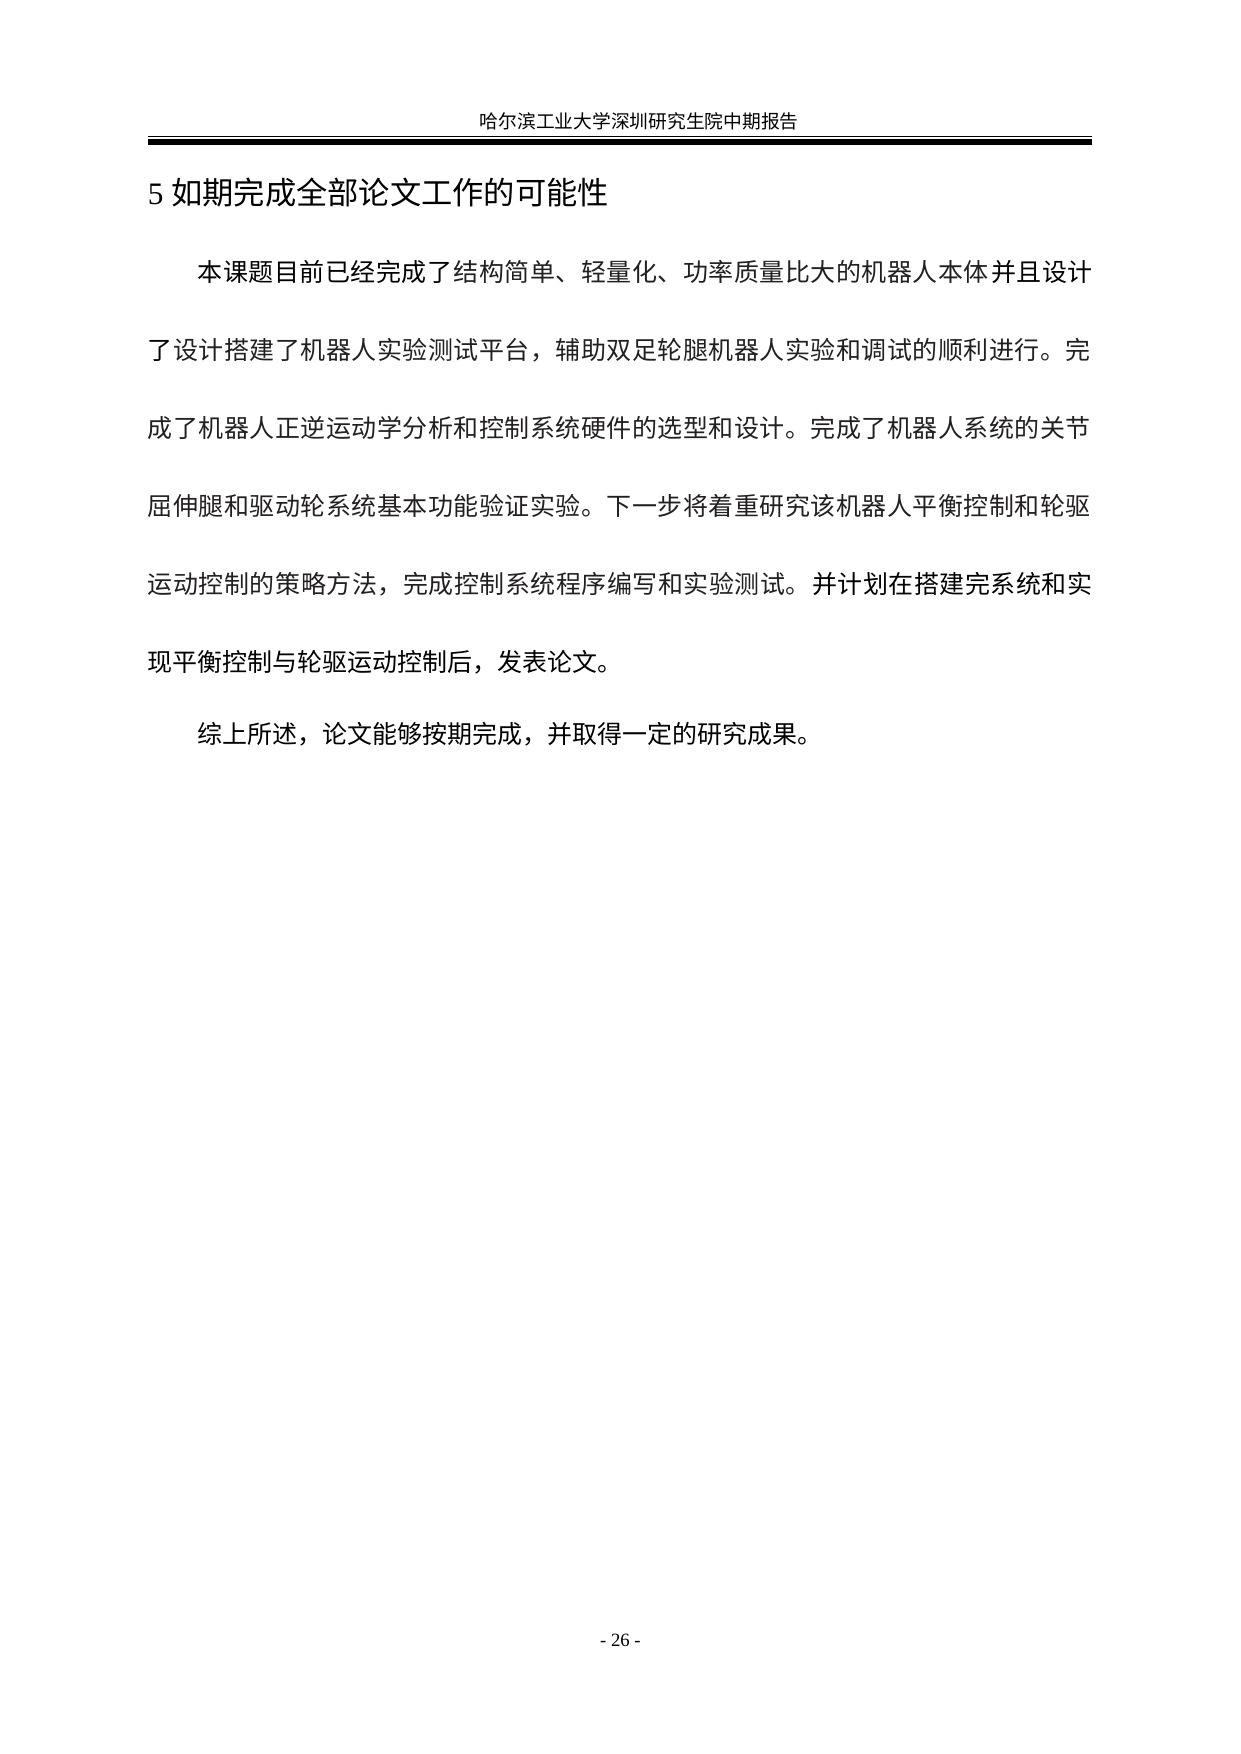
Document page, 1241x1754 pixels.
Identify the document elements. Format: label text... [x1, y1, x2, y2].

text 综上所述，论文能够按期完成，并取得一定的研究成果。 [148, 700, 1092, 765]
subtitle 5 如期完成全部论文工作的可能性 [148, 168, 1092, 213]
text 本课题目前已经完成了结构简单、轻量化、功率质量比大的机器人本体并且设计了设计搭建了机器人实验测试平台，辅助双足轮腿机器人实验和调试的顺利进行。完成了机器人正逆运动学分析和控制系统硬件的选型和设计。完成了机器人系统的关节屈伸腿和驱动轮系统基本功能验证实验。下一步将着重研究该机器人平衡控制和轮驱运动控制的策略方法，完成控制系统程序编写和实验测试。并计划在搭建完系统和实现平衡控制与轮驱运动控制后，发表论文。 [148, 238, 1092, 693]
